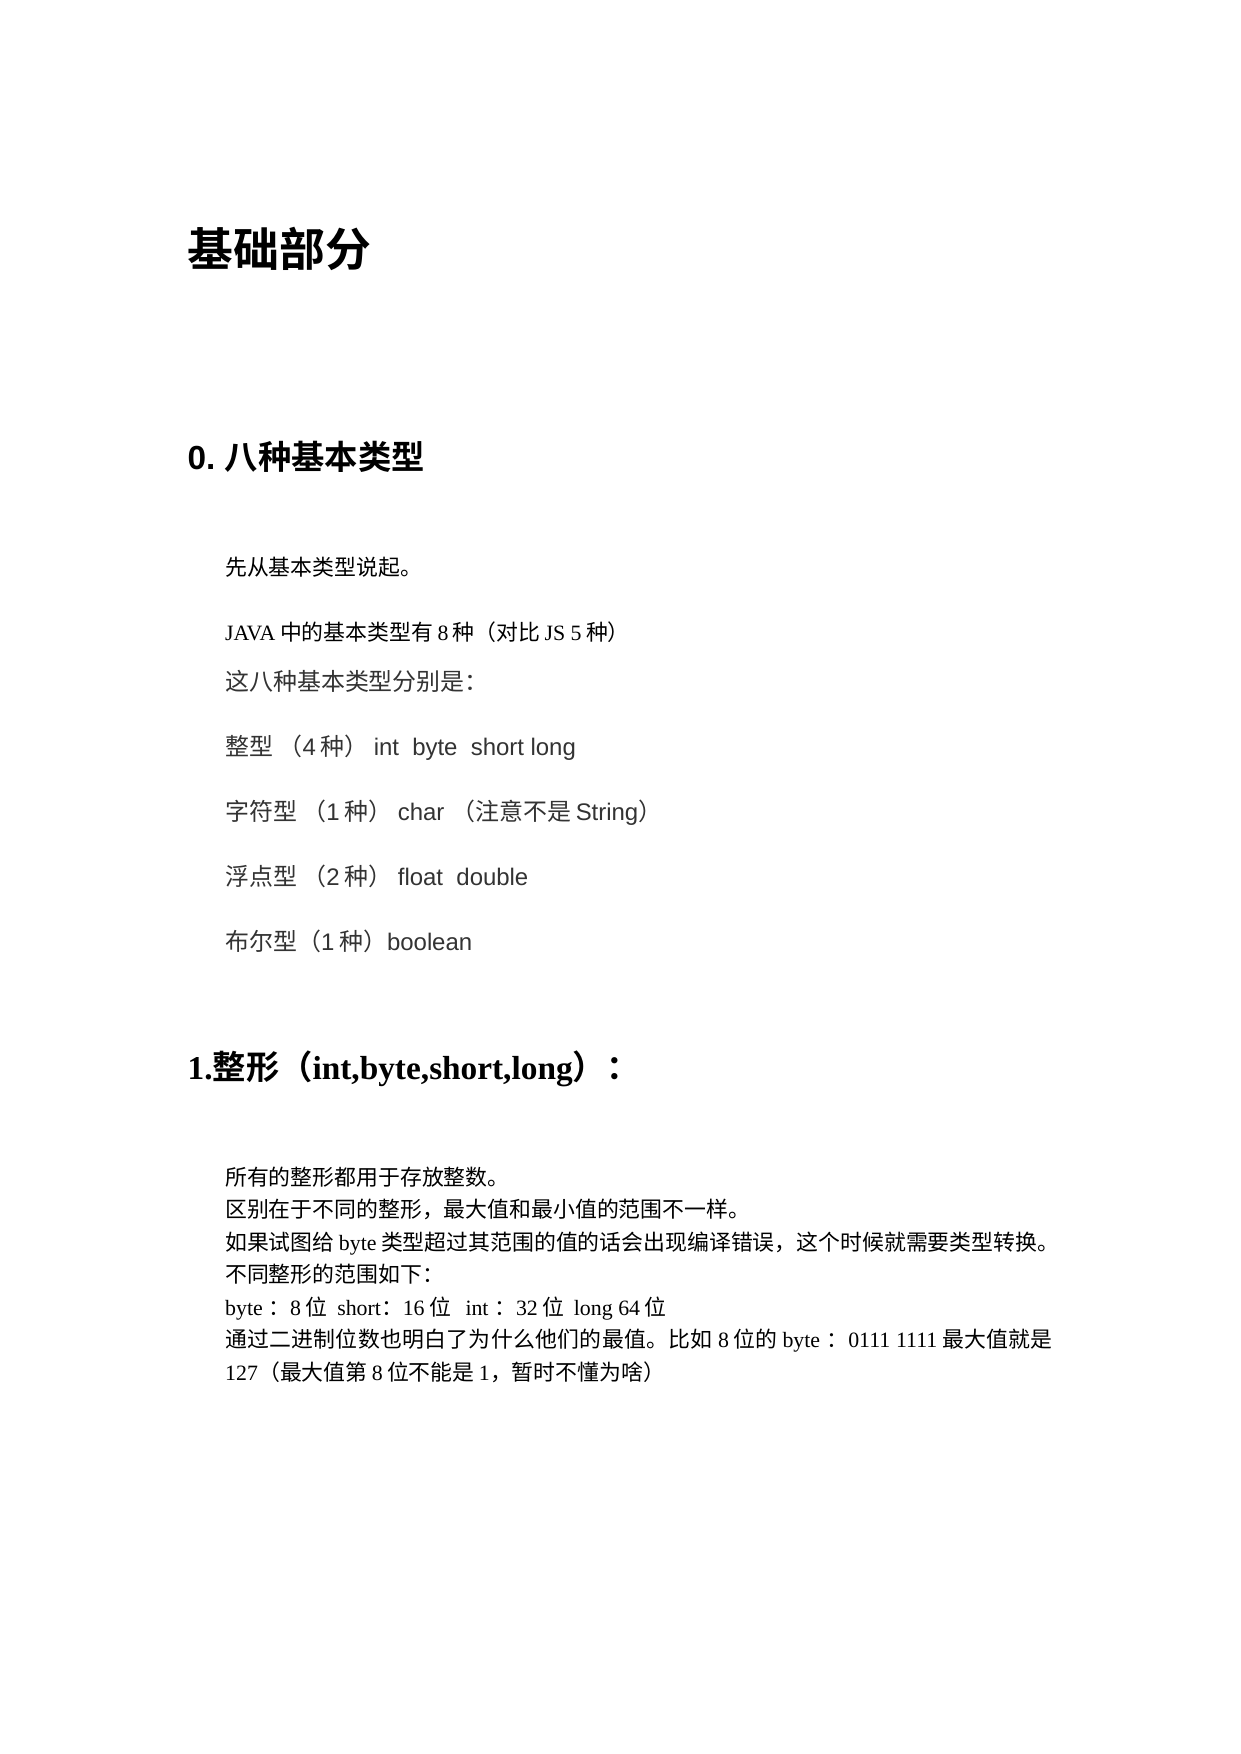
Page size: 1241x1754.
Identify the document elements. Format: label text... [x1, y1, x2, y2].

list 如果试图给byte类型超过其范围的值的话会出现编译错误，这个时候就需要类型转换。 [225, 1224, 1053, 1257]
list byte ：8位 short：16位 int ：32位 long 64位 [225, 1289, 1053, 1322]
list 所有的整形都用于存放整数。 [225, 1159, 1053, 1192]
subtitle 0. 八种基本类型 [187, 423, 1053, 488]
list 先从基本类型说起。 [225, 550, 1053, 582]
list 不同整形的范围如下： [225, 1257, 1053, 1289]
list 通过二进制位数也明白了为什么他们的最值。比如8位的byte ：0111 1111最大值就是127（最大值第8位不能是1，暂时不懂为啥） [225, 1322, 1053, 1387]
subtitle 基础部分 [187, 197, 1053, 295]
list 浮点型 （2种） float double 布尔型（1种）boolean [225, 842, 1053, 972]
list JAVA中的基本类型有8种（对比JS 5种） [225, 615, 1053, 647]
list 这八种基本类型分别是： 整型 （4种） int byte short long 字符型 （1种） char （注意不是String） [225, 647, 1053, 842]
subtitle 1.整形（int,byte,short,long）： [187, 1032, 1053, 1097]
list 区别在于不同的整形，最大值和最小值的范围不一样。 [225, 1192, 1053, 1224]
